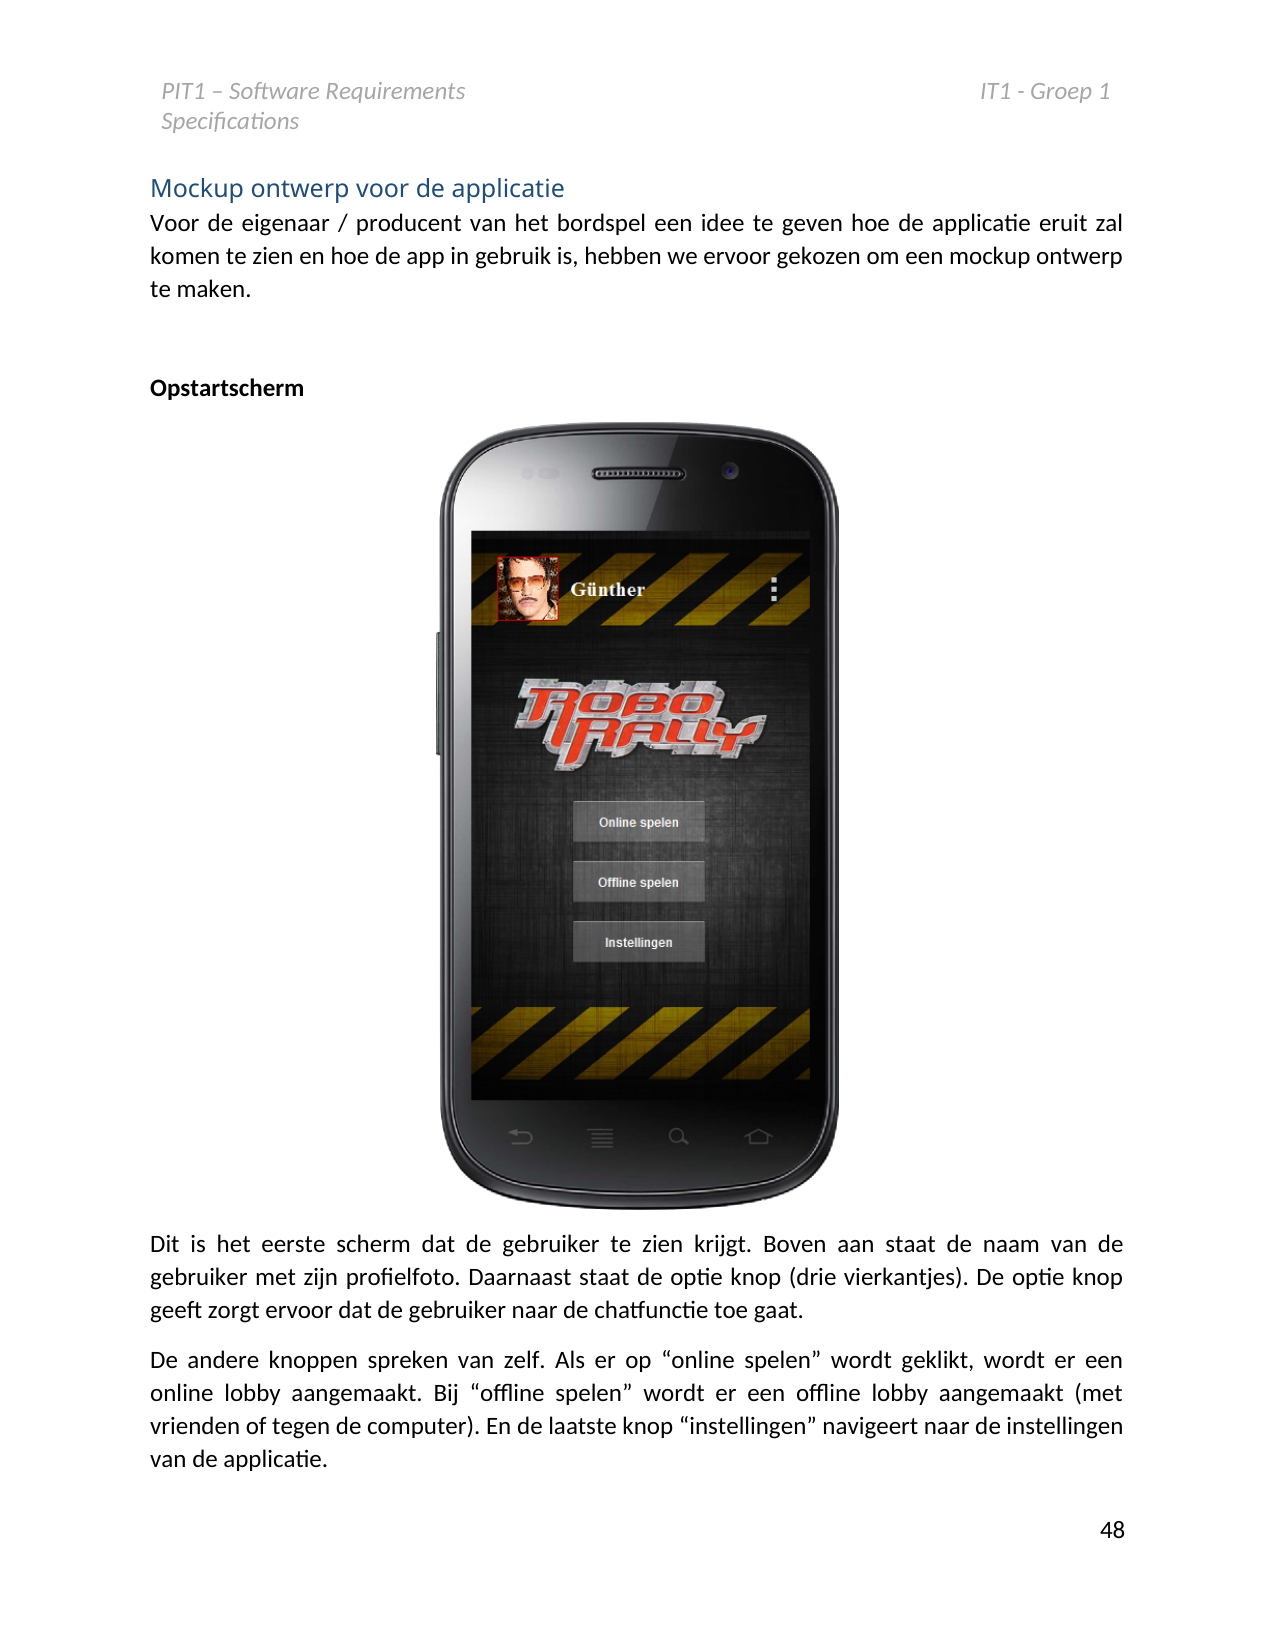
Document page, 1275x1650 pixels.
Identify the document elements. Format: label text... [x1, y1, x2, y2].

subtitle Mockup ontwerp voor de applicatie [150, 171, 1125, 205]
text Dit is het eerste scherm dat de gebruiker te zien krijgt. Boven aan staat de naam van de gebruiker met zijn profielfoto. Daarnaast staat de optie knop (drie vierkantjes). De optie knop geeft zorgt ervoor dat de gebruiker naar de chatfunctie toe gaat. [150, 1229, 1125, 1325]
picture [436, 422, 839, 1210]
text Voor de eigenaar / producent van het bordspel een idee te geven hoe de applicatie eruit zal komen te zien en hoe de app in gebruik is, hebben we ervoor gekozen om een mockup ontwerp te maken. [150, 207, 1125, 304]
text Opstartscherm [150, 372, 1125, 403]
text De andere knoppen spreken van zelf. Als er op “online spelen” wordt geklikt, wordt er een online lobby aangemaakt. Bij “offline spelen” wordt er een offline lobby aangemaakt (met vrienden of tegen de computer). En de laatste knop “instellingen” navigeert naar de instellingen van de applicatie. [150, 1344, 1125, 1473]
